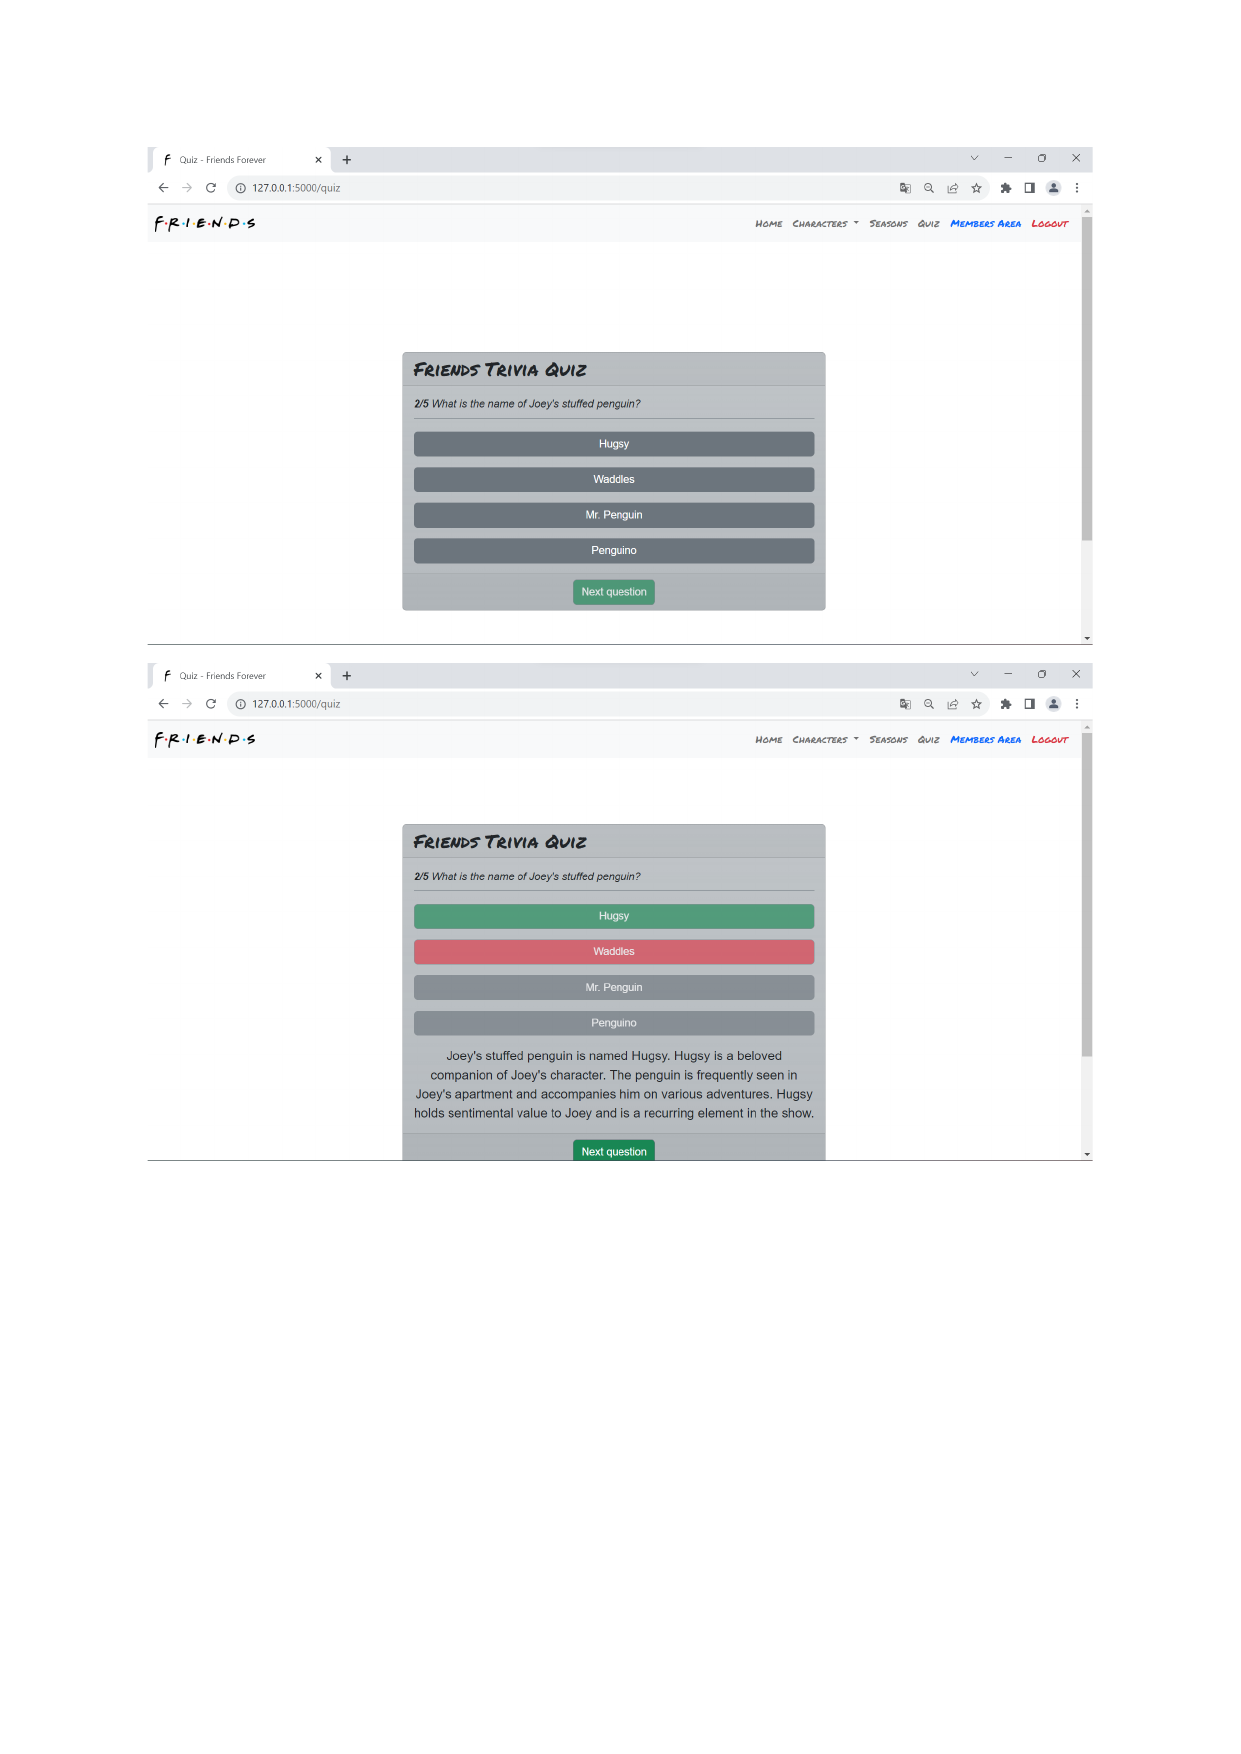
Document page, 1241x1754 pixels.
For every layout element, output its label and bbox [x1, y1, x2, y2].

picture [147, 663, 1093, 1161]
picture [147, 147, 1093, 645]
